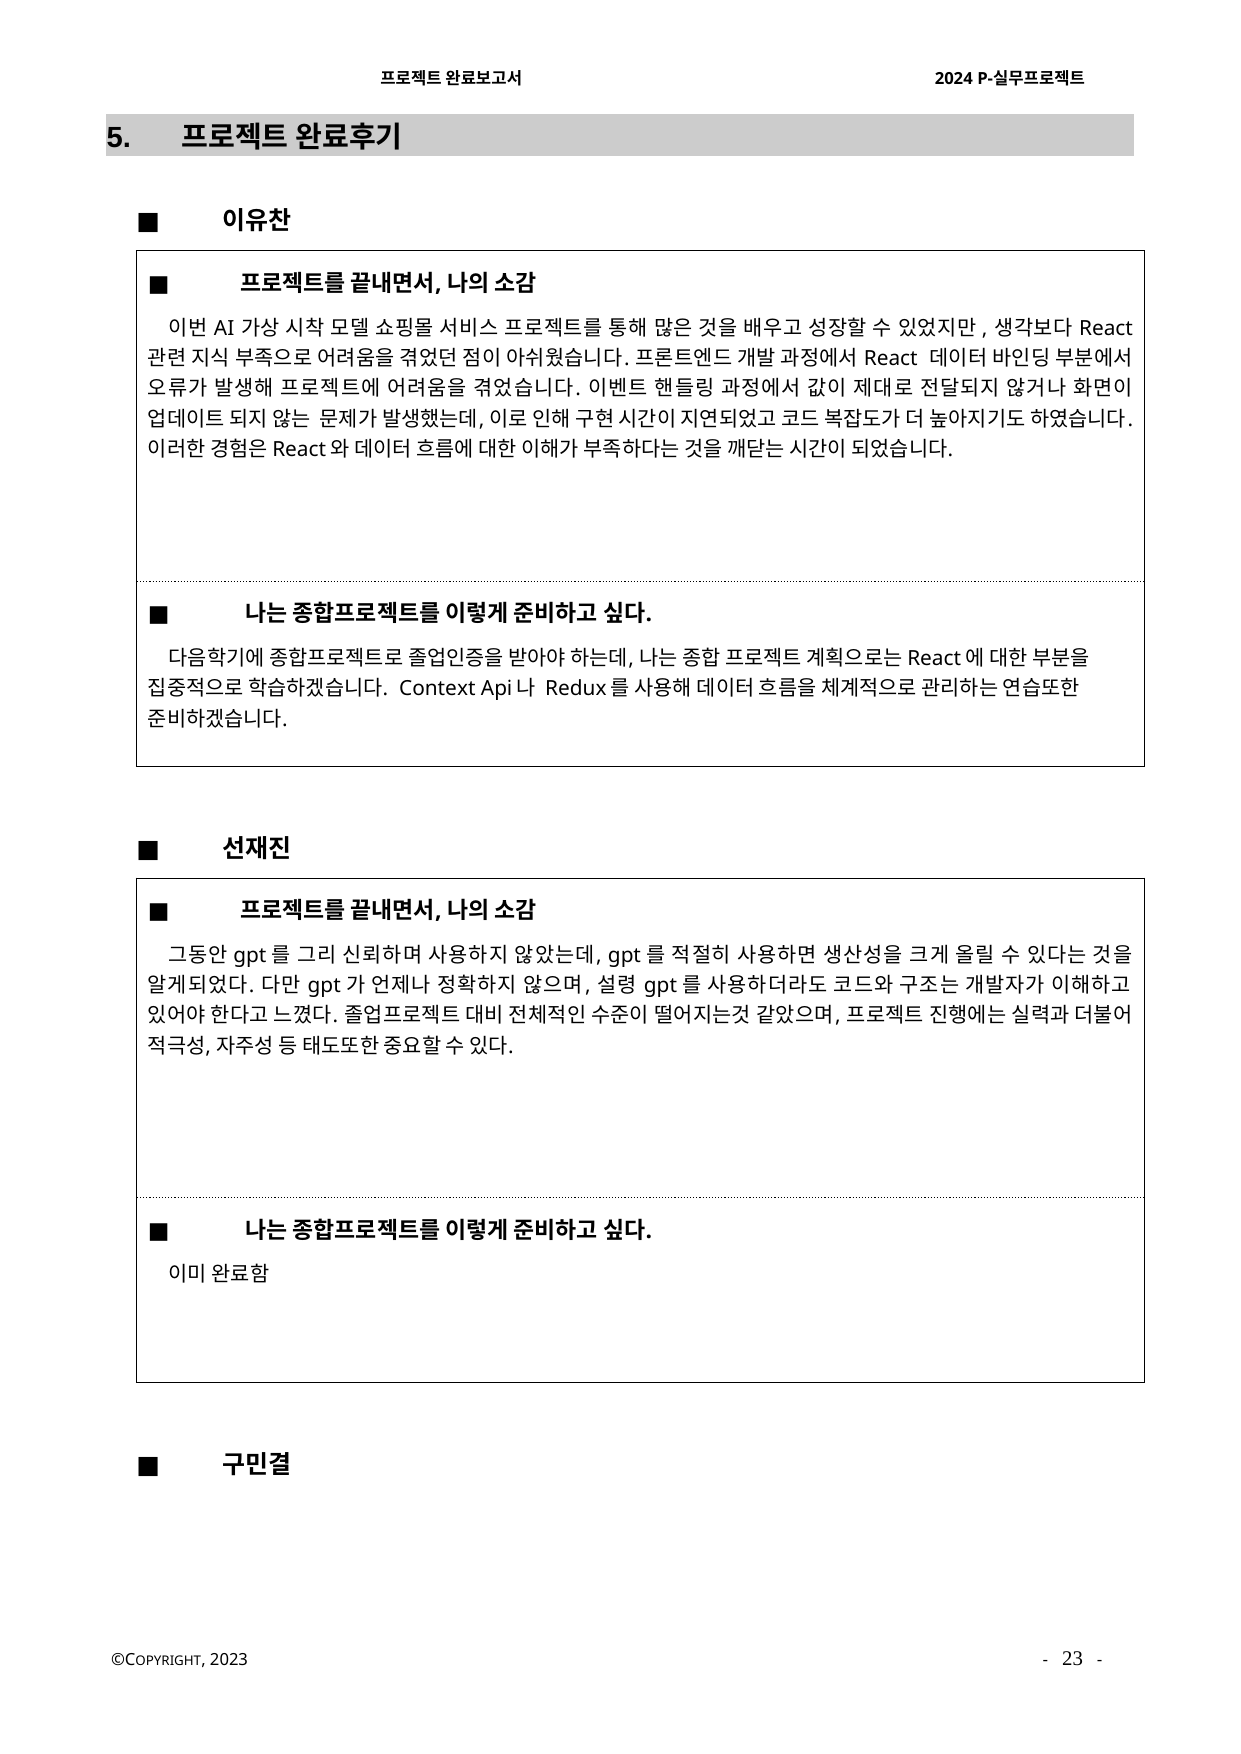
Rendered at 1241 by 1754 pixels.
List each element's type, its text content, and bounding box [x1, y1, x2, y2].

table_cell 나는 종합프로젝트를 이렇게 준비하고 싶다. 다음학기에 종합프로젝트로 졸업인증을 받아야 하는데, 나는 종합 프로젝트 계획으로는 React에 대한 부분을 집중적으로 학습하겠습니다. Context Api나 Redux를 사용해 데이터 흐름을 체계적으로 관리하는 연습또한 준비하겠습니다. [137, 581, 1144, 766]
table_cell 나는 종합프로젝트를 이렇게 준비하고 싶다. 이미 완료함 [137, 1197, 1144, 1382]
list 선재진 [136, 820, 1134, 871]
list 구민결 [136, 1436, 1134, 1487]
list 이유찬 [136, 193, 1134, 244]
list 프로젝트 완료후기 [106, 114, 1134, 156]
table_header 프로젝트를 끝내면서, 나의 소감 이번 AI 가상 시착 모델 쇼핑몰 서비스 프로젝트를 통해 많은 것을 배우고 성장할 수 있었지만, 생각보다 React 관련 지식 부족으로 어려움을 겪었던 점이 아쉬웠습니다. 프론트엔드 개발 과정에서 React 데이터 바인딩 부분에서 오류가 발생해 프로젝트에 어려움을 겪었습니다. 이벤트 핸들링 과정에서 값이 제대로 전달되지 않거나 화면이 업데이트 되지 않는 문제가 발생했는데, 이로 인해 구현 시간이 지연되었고 코드 복잡도가 더 높아지기도 하였습니다. 이러한 경험은 React와 데이터 흐름에 대한 이해가 부족하다는 것을 깨닫는 시간이 되었습니다. [137, 251, 1144, 581]
table_header 프로젝트를 끝내면서, 나의 소감 그동안gpt를 그리 신뢰하며 사용하지 않았는데, gpt를 적절히 사용하면 생산성을 크게 올릴 수 있다는 것을 알게되었다. 다만 gpt가 언제나 정확하지 않으며, 설령 gpt를 사용하더라도 코드와 구조는 개발자가 이해하고 있어야 한다고 느꼈다. 졸업프로젝트 대비 전체적인 수준이 떨어지는것 같았으며, 프로젝트 진행에는 실력과 더불어 적극성, 자주성 등 태도또한 중요할 수 있다. [137, 879, 1144, 1197]
